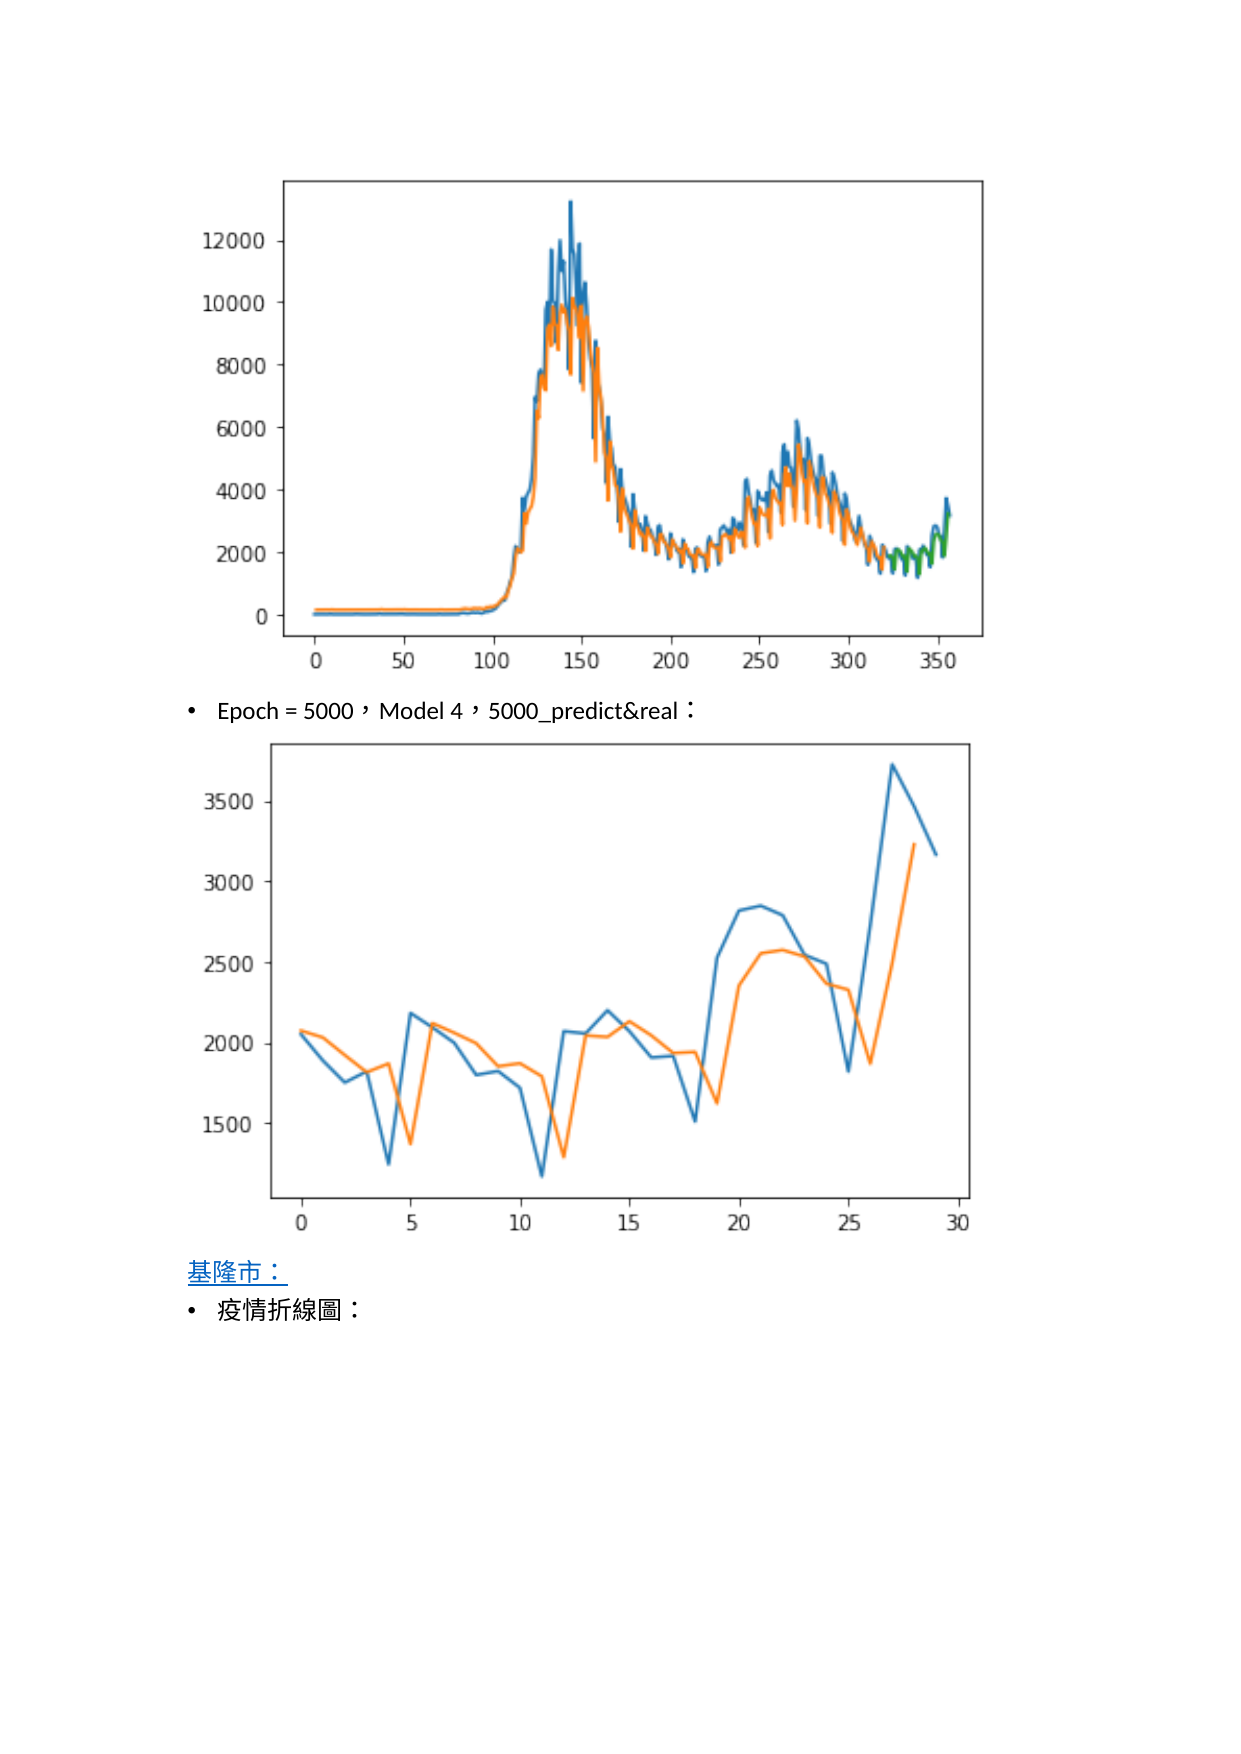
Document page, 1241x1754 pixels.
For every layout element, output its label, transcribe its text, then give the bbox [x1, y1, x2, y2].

text 基隆市： [187, 1252, 1053, 1289]
picture [187, 731, 986, 1248]
list 疫情折線圖： [187, 1289, 1053, 1327]
picture [187, 168, 997, 686]
list Epoch = 5000，Model 4，5000_predict&real： [187, 689, 1053, 727]
